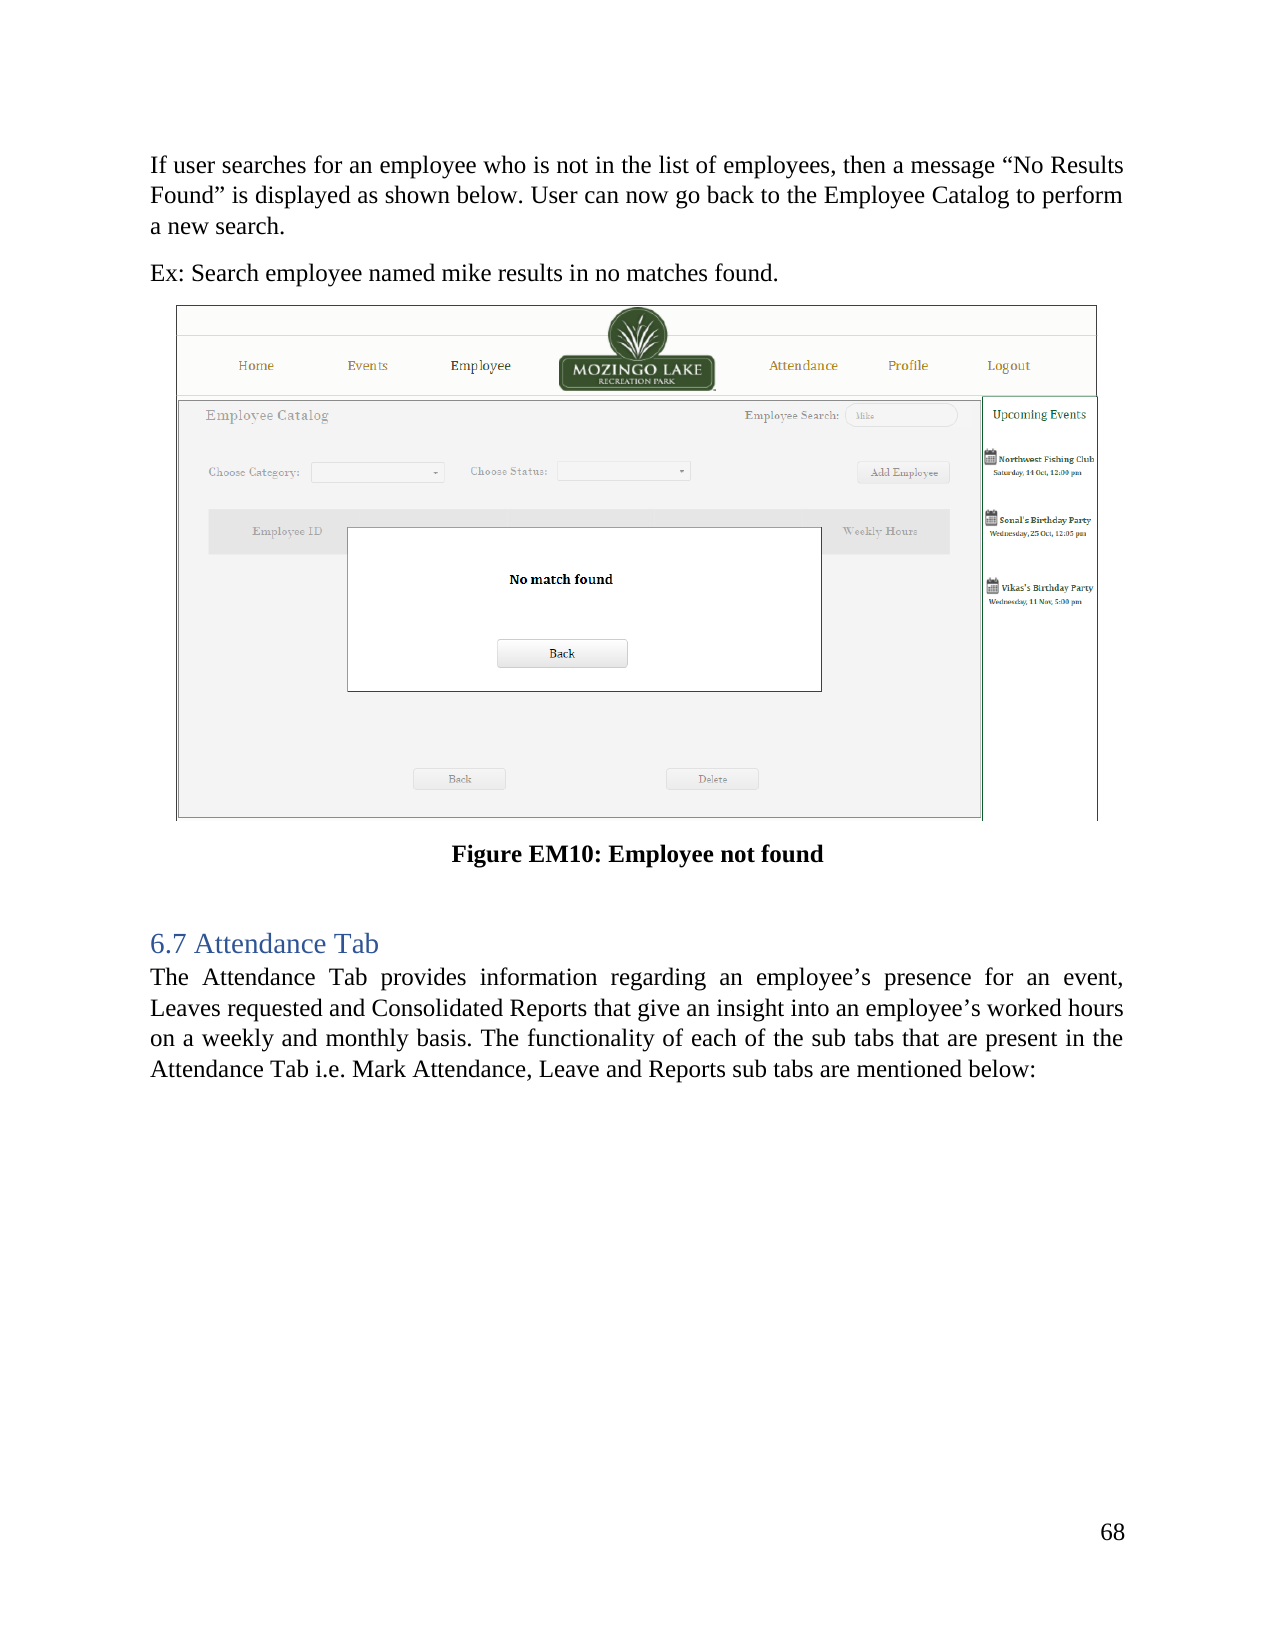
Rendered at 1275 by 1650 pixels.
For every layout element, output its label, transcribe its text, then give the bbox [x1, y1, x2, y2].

text Figure EM10: Employee not found [150, 839, 1125, 868]
text Ex: Search employee named mike results in no matches found. [150, 258, 1125, 287]
text If user searches for an employee who is not in the list of employees, then a message “No Results Found” is displayed as shown below. User can now go back to the Employee Catalog to perform a new search. [150, 150, 1125, 239]
text The Attendance Tab provides information regarding an employee’s presence for an event, Leaves requested and Consolidated Reports that give an insight into an employee’s worked hours on a weekly and monthly basis. The functionality of each of the sub tabs that are present in the Attendance Tab i.e. Mark Attendance, Leave and Reports sub tabs are mentioned below: [150, 962, 1125, 1082]
subtitle 6.7 Attendance Tab [150, 926, 1125, 960]
picture [176, 305, 1099, 821]
